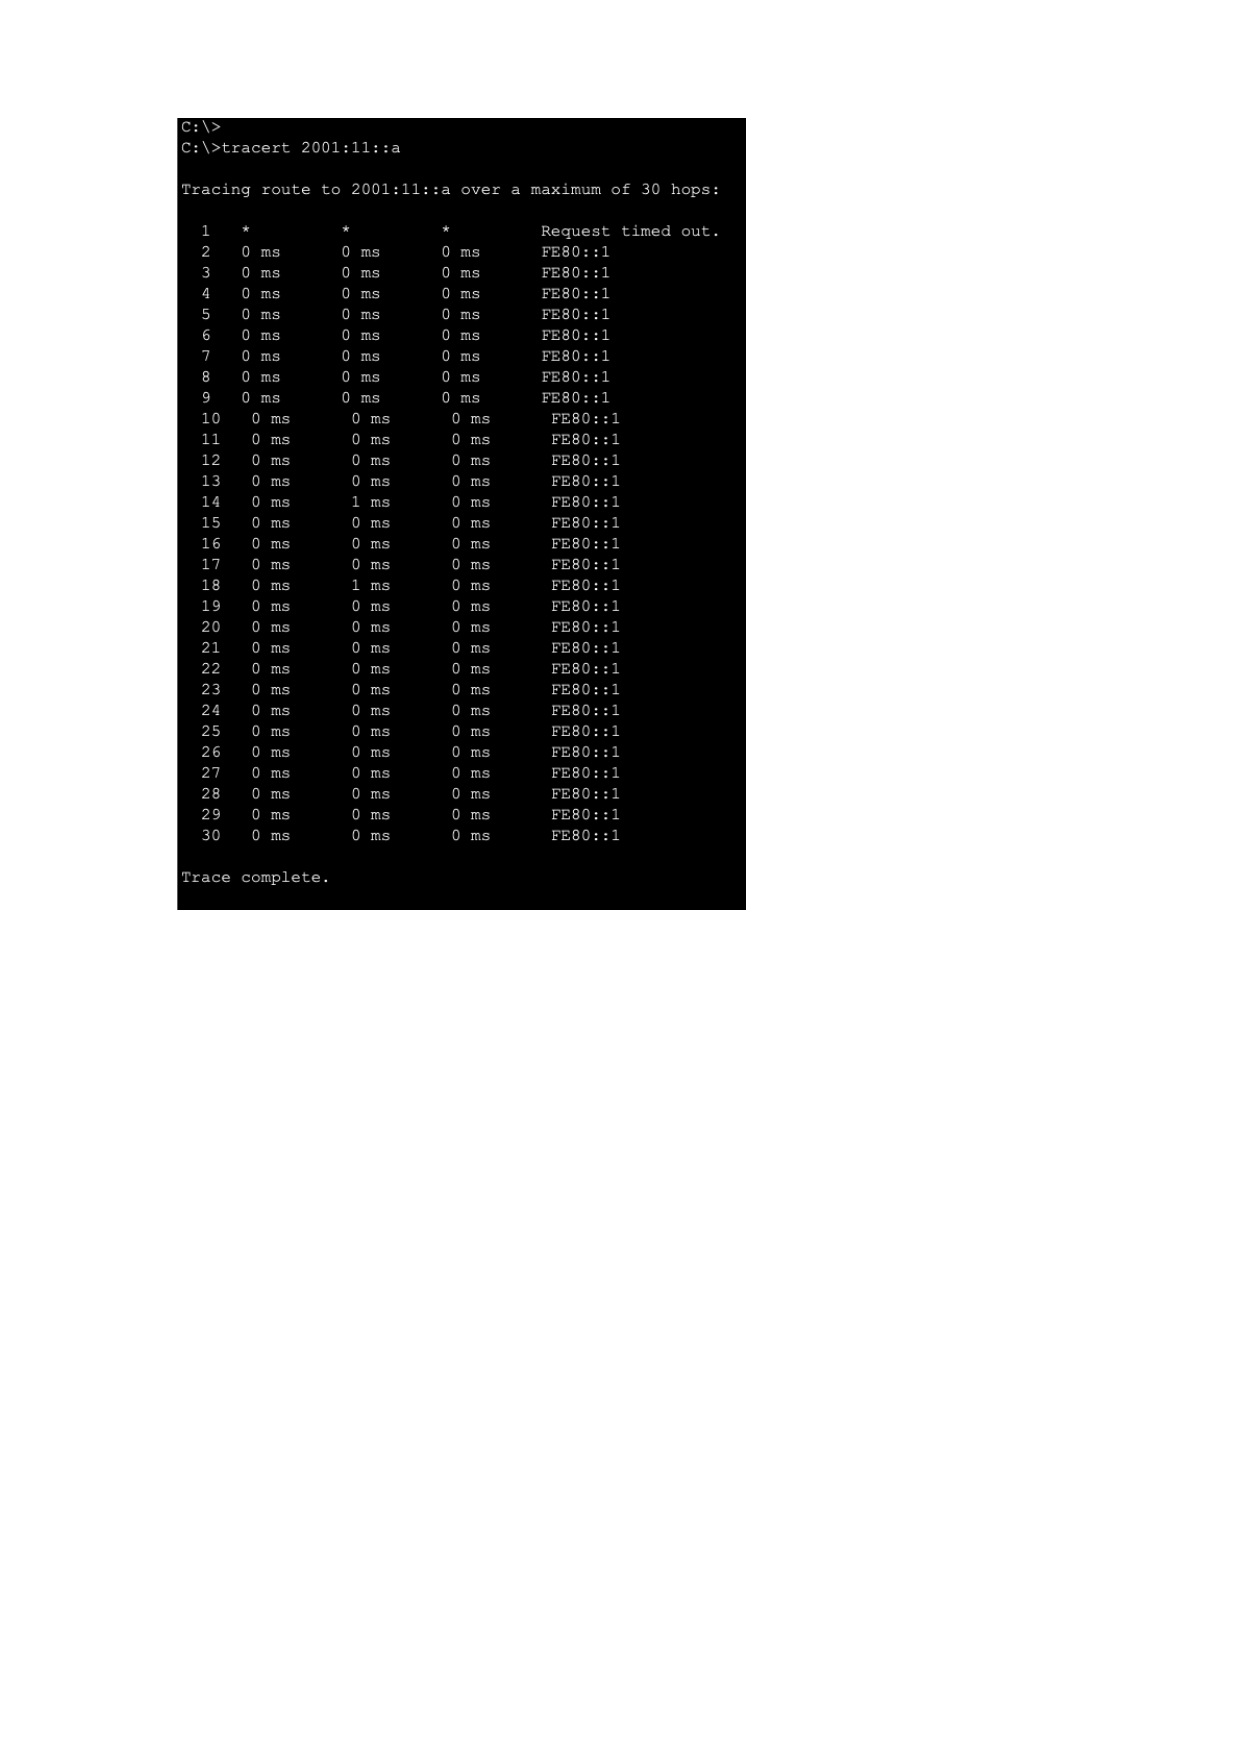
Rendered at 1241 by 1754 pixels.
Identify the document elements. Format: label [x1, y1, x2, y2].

picture [177, 118, 746, 910]
